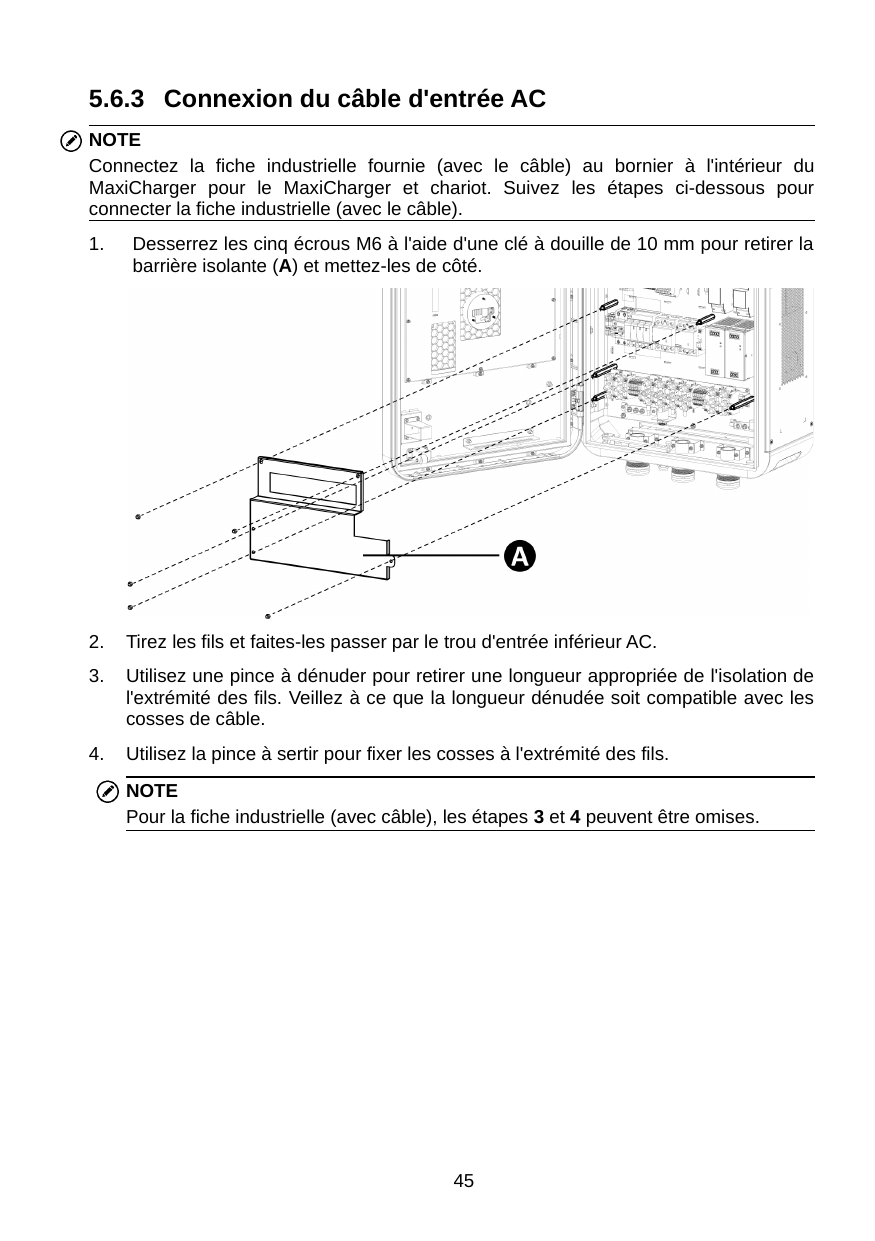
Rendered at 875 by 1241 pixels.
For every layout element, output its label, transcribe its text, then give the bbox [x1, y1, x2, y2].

list Utilisez la pince à sertir pour fixer les cosses à l'extrémité des fils. [89, 742, 815, 764]
text Connectez la fiche industrielle fournie (avec le câble) au bornier à l'intérieur du MaxiCharger pour le MaxiCharger et chariot. Suivez les étapes ci-dessous pour connecter la fiche industrielle (avec le câble). [89, 152, 815, 220]
list Utilisez une pince à dénuder pour retirer une longueur appropriée de l'isolation de l'extrémité des fils. Veillez à ce que la longueur dénudée soit compatible avec les cosses de câble. [89, 665, 815, 730]
list NOTE [126, 778, 815, 801]
picture [95, 780, 120, 804]
subtitle Connexion du câble d'entrée AC [89, 84, 815, 113]
picture [127, 288, 814, 619]
list Desserrez les cinq écrous M6 à l'aide d'une clé à douille de 10 mm pour retirer la barrière isolante (A) et mettez-les de côté. [89, 233, 815, 276]
list Pour la fiche industrielle (avec câble), les étapes 3 et 4 peuvent être omises. [126, 803, 815, 830]
list Tirez les fils et faites-les passer par le trou d'entrée inférieur AC. [89, 631, 815, 653]
picture [59, 129, 83, 153]
text NOTE [89, 126, 815, 150]
